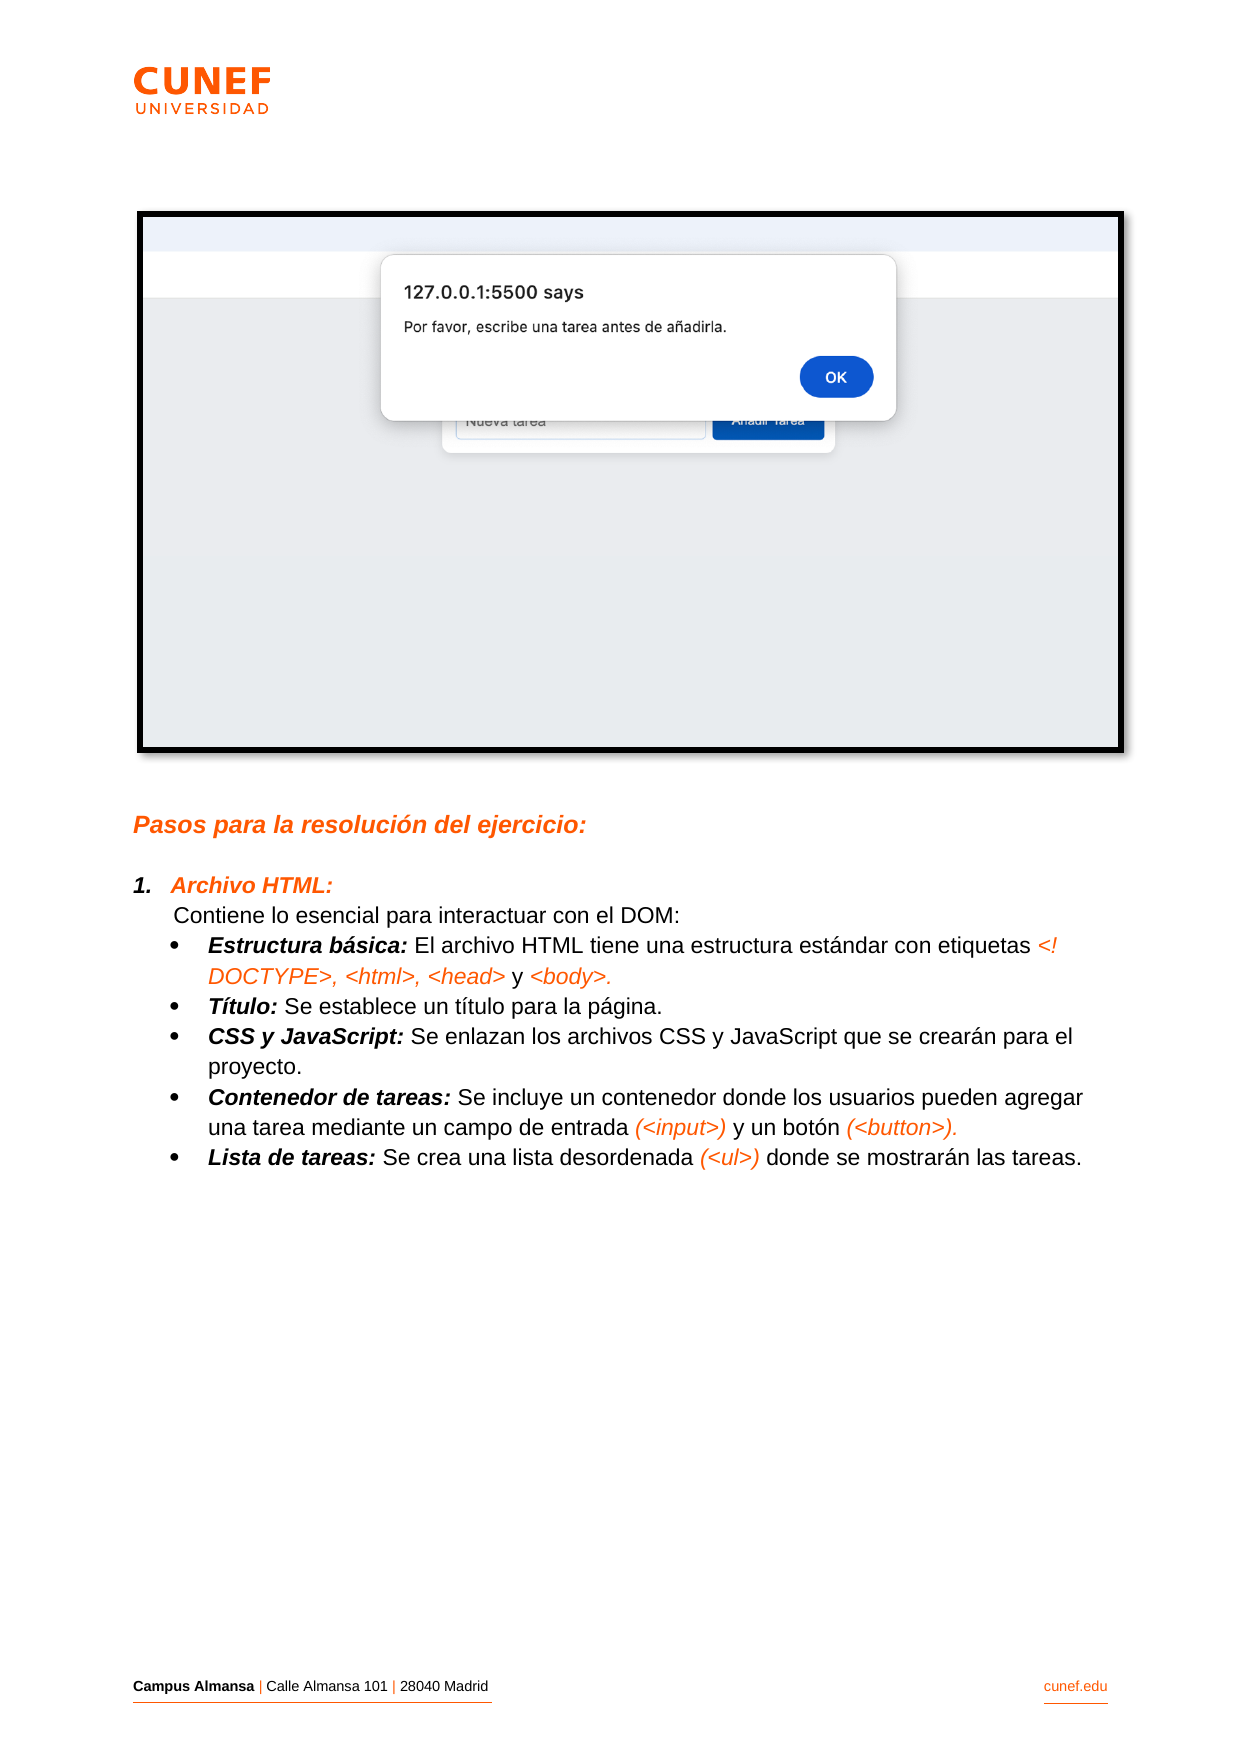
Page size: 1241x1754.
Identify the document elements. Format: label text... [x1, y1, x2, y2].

list Contenedor de tareas: Se incluye un contenedor donde los usuarios pueden agregar una tarea mediante un campo de entrada (<input>) y un botón (<button>). [170, 1083, 1107, 1140]
subtitle Contiene lo esencial para interactuar con el DOM: [133, 902, 1107, 928]
subtitle Pasos para la resolución del ejercicio: [133, 810, 1107, 839]
list Estructura básica: El archivo HTML tiene una estructura estándar con etiquetas <!DOCTYPE>, <html>, <head> y <body>. [170, 932, 1107, 989]
subtitle Archivo HTML: [133, 872, 1107, 898]
list CSS y JavaScript: Se enlazan los archivos CSS y JavaScript que se crearán para el proyecto. [170, 1023, 1107, 1079]
list Lista de tareas: Se crea una lista desordenada (<ul>) donde se mostrarán las tareas. [170, 1144, 1107, 1170]
picture [109, 62, 294, 141]
list Título: Se establece un título para la página. [170, 993, 1107, 1019]
picture [143, 217, 1118, 747]
